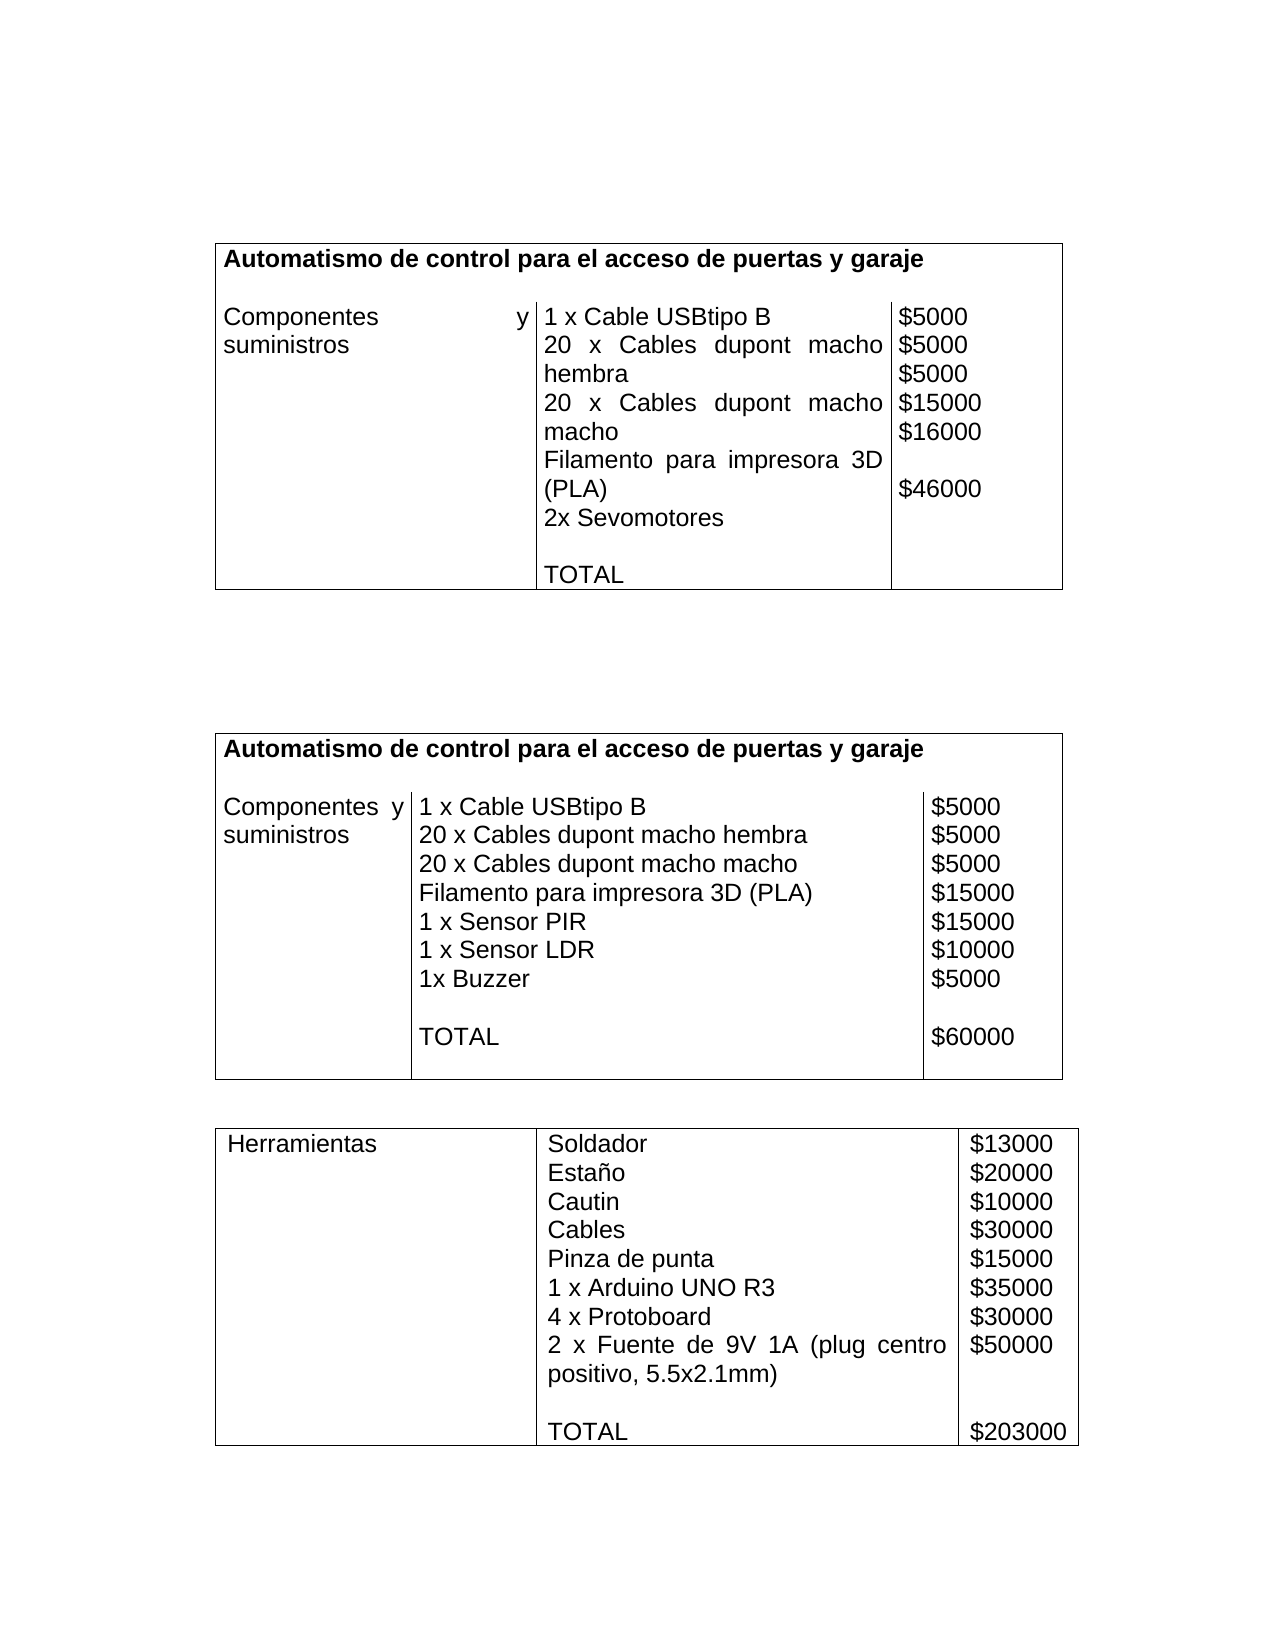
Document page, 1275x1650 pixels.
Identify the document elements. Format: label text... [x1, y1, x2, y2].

table_cell 1 x Cable USBtipo B 20 x Cables dupont macho hembra 20 x Cables dupont macho macho Filamento para impresora 3D (PLA) 1 x Sensor PIR 1 x Sensor LDR 1x Buzzer TOTAL [412, 792, 923, 1079]
table_header Soldador Estaño Cautin Cables Pinza de punta 1 x Arduino UNO R3 4 x Protoboard 2 x Fuente de 9V 1A (plug centro positivo, 5.5x2.1mm) TOTAL [537, 1129, 958, 1445]
table_header Automatismo de control para el acceso de puertas y garaje [216, 244, 1062, 302]
table_header Automatismo de control para el acceso de puertas y garaje [216, 734, 1062, 792]
table_cell Componentes y suministros [216, 302, 536, 589]
table_header Herramientas [216, 1129, 536, 1445]
table_cell 1 x Cable USBtipo B 20 x Cables dupont macho hembra 20 x Cables dupont macho macho Filamento para impresora 3D (PLA) 2x Sevomotores TOTAL [537, 302, 891, 589]
table_cell $5000 $5000 $5000 $15000 $15000 $10000 $5000 $60000 [924, 792, 1062, 1079]
table_cell Componentes y suministros [216, 792, 411, 1079]
table_header $13000 $20000 $10000 $30000 $15000 $35000 $30000 $50000 $203000 [959, 1129, 1078, 1445]
table_cell $5000 $5000 $5000 $15000 $16000 $46000 [892, 302, 1062, 589]
